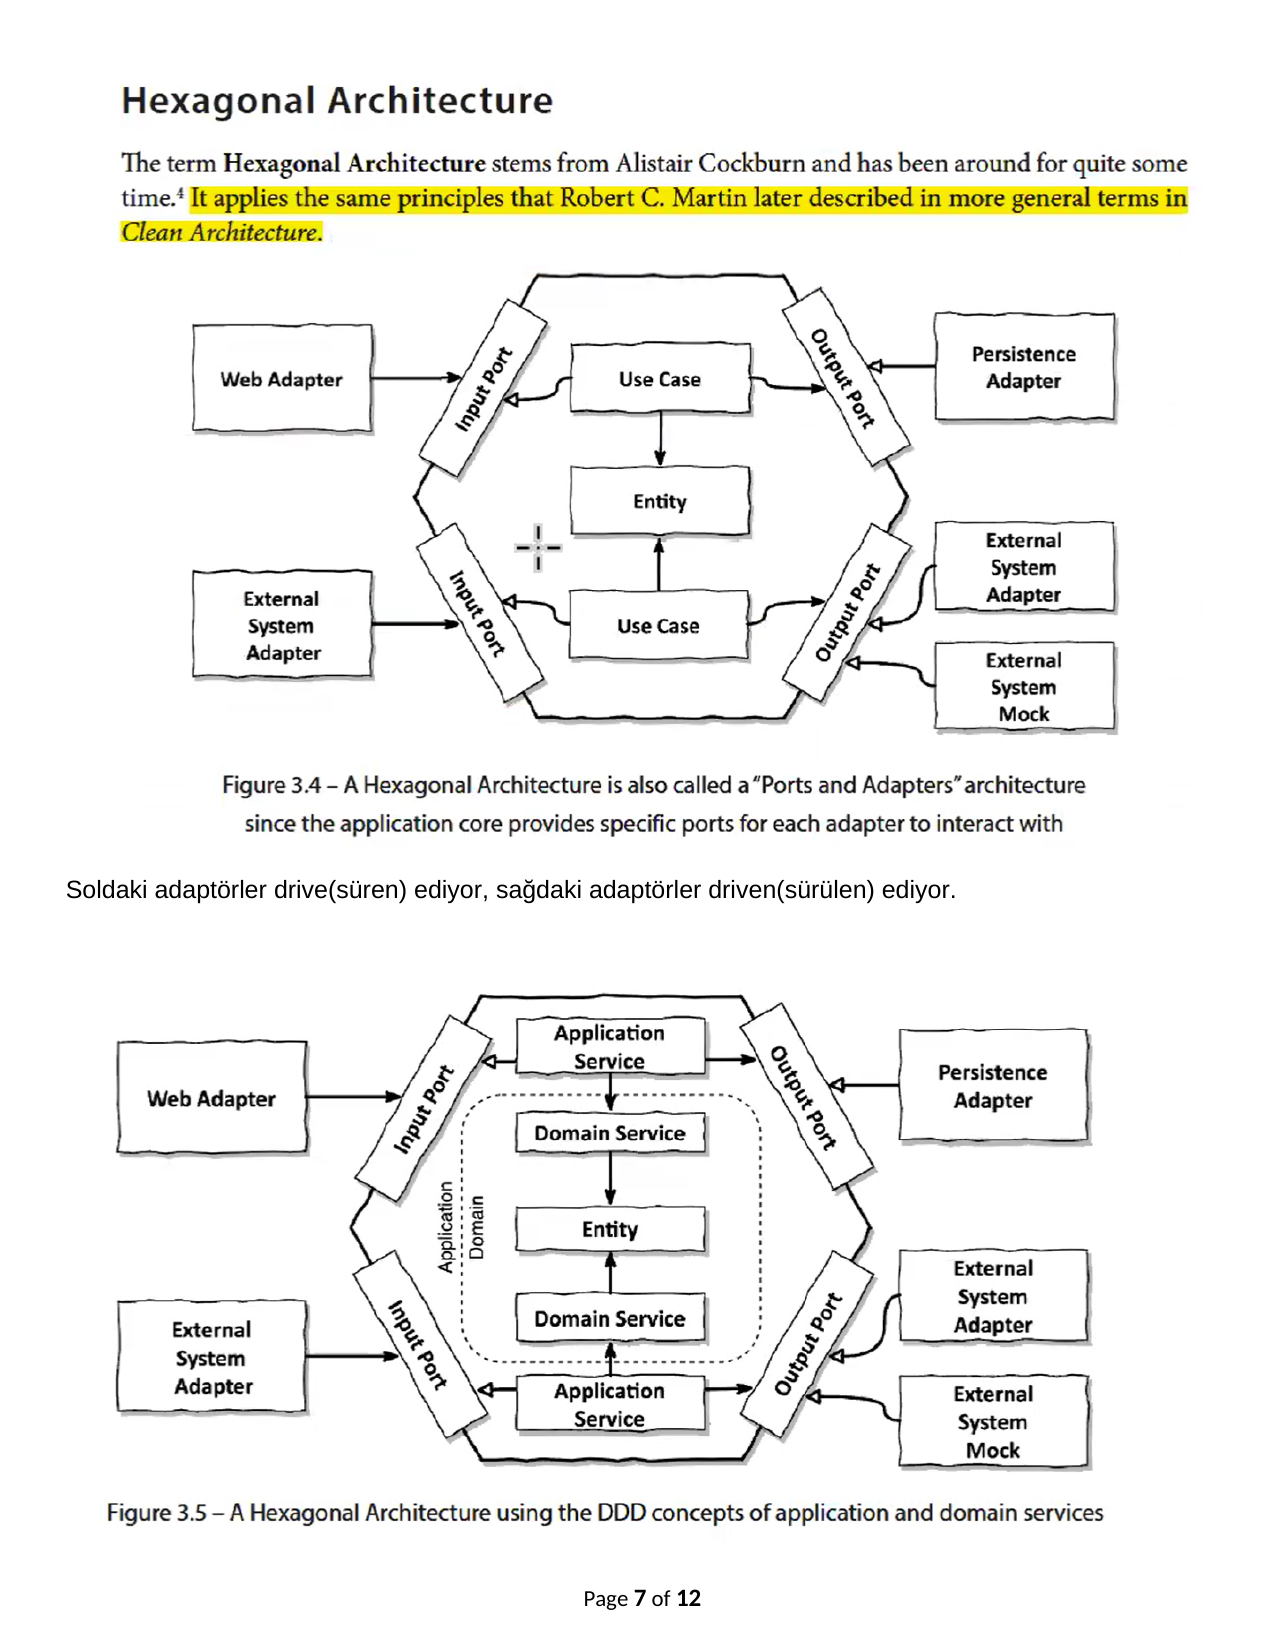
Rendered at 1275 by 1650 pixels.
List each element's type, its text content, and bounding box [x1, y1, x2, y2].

picture [65, 65, 1219, 857]
picture [65, 970, 1177, 1547]
text Soldaki adaptörler drive(süren) ediyor, sağdaki adaptörler driven(sürülen) ediyor. [66, 875, 1219, 904]
